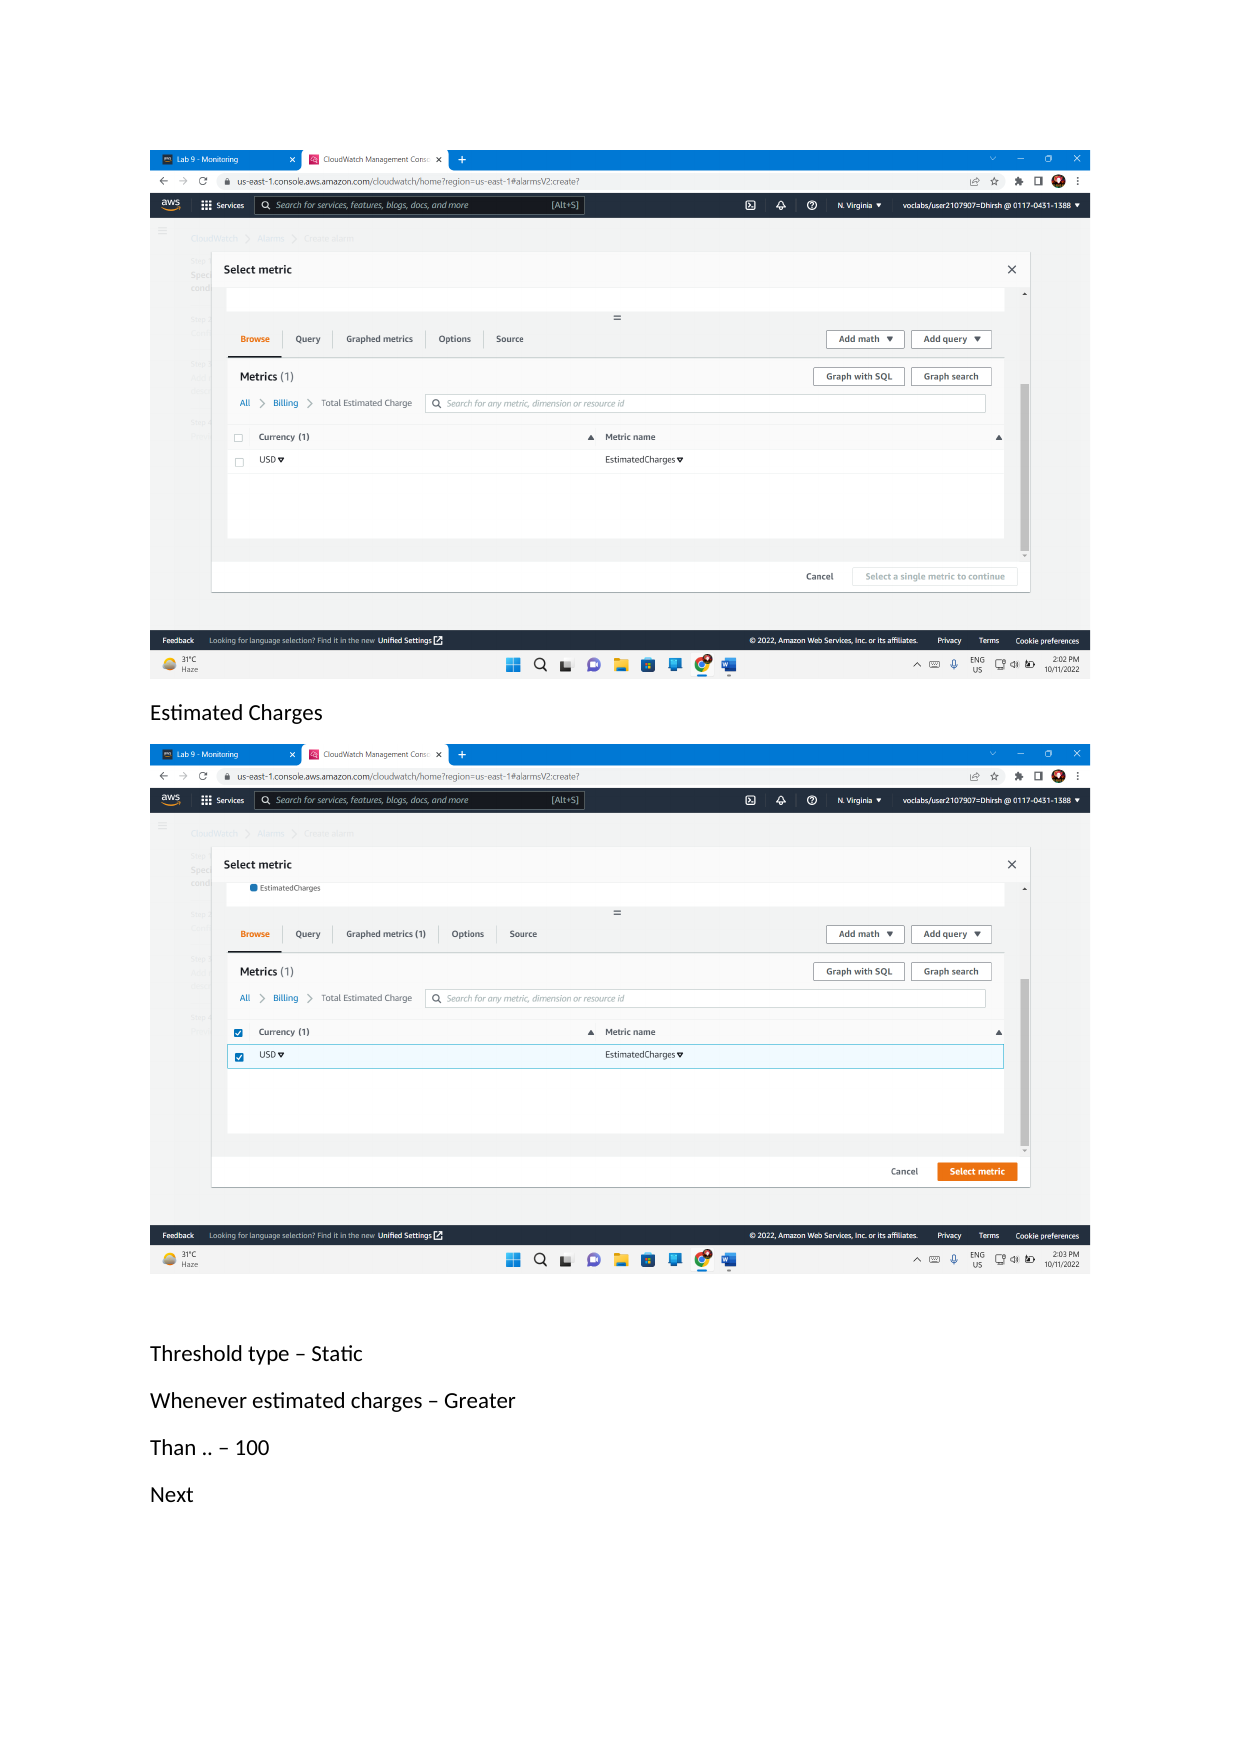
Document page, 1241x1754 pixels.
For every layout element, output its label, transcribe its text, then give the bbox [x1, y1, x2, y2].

text Than .. – 100 [150, 1433, 1090, 1461]
text Whenever estimated charges – Greater [150, 1386, 1090, 1414]
text Threshold type – Static [150, 1339, 1090, 1367]
picture [150, 150, 1091, 679]
text Estimated Charges [150, 698, 1090, 726]
text Next [150, 1480, 1090, 1508]
picture [150, 744, 1091, 1274]
